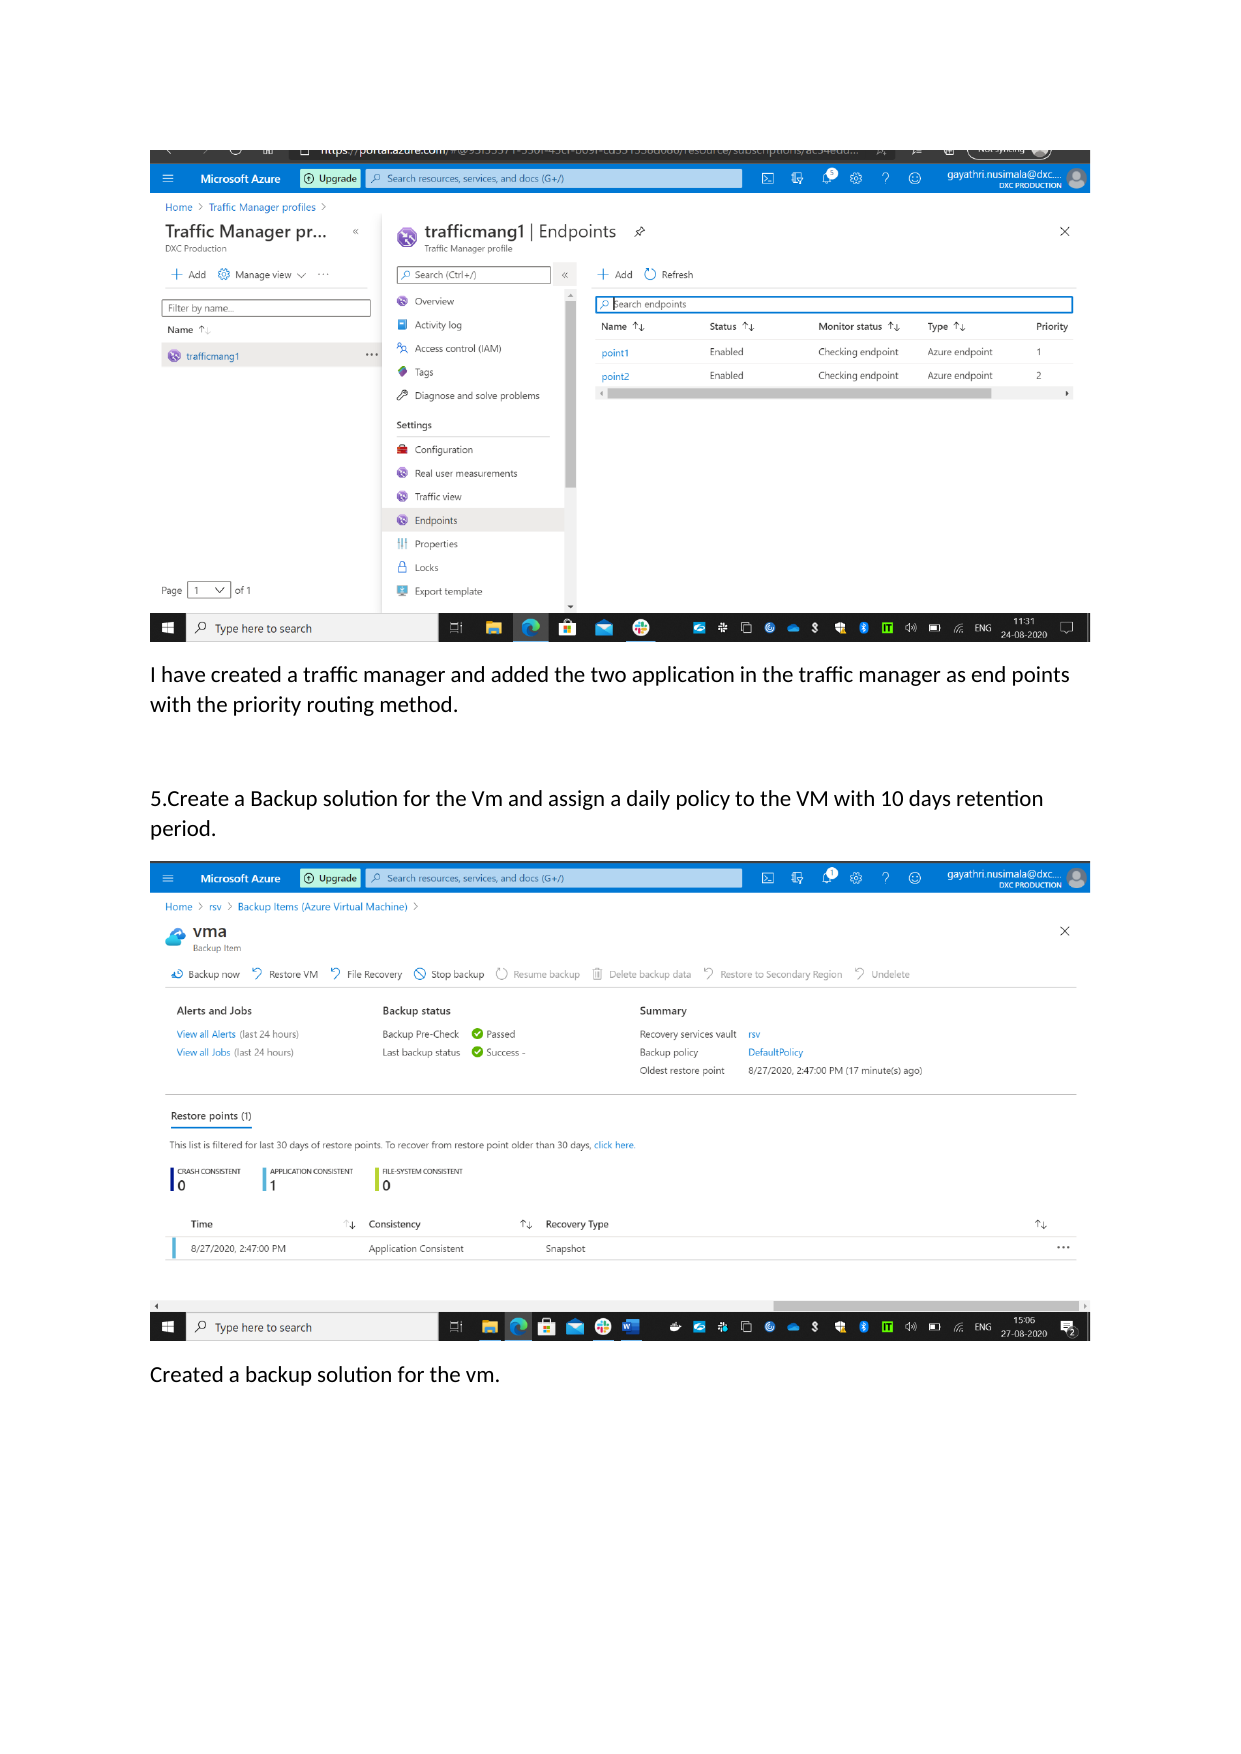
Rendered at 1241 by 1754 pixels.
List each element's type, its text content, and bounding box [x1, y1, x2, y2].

picture [150, 150, 1091, 642]
text Created a backup solution for the vm. [150, 1360, 1090, 1388]
text 5.Create a Backup solution for the Vm and assign a daily policy to the VM with 10 days retention period. [150, 784, 1090, 842]
picture [150, 861, 1091, 1341]
text I have created a traffic manager and added the two application in the traffic manager as end points with the priority routing method. [150, 660, 1090, 718]
